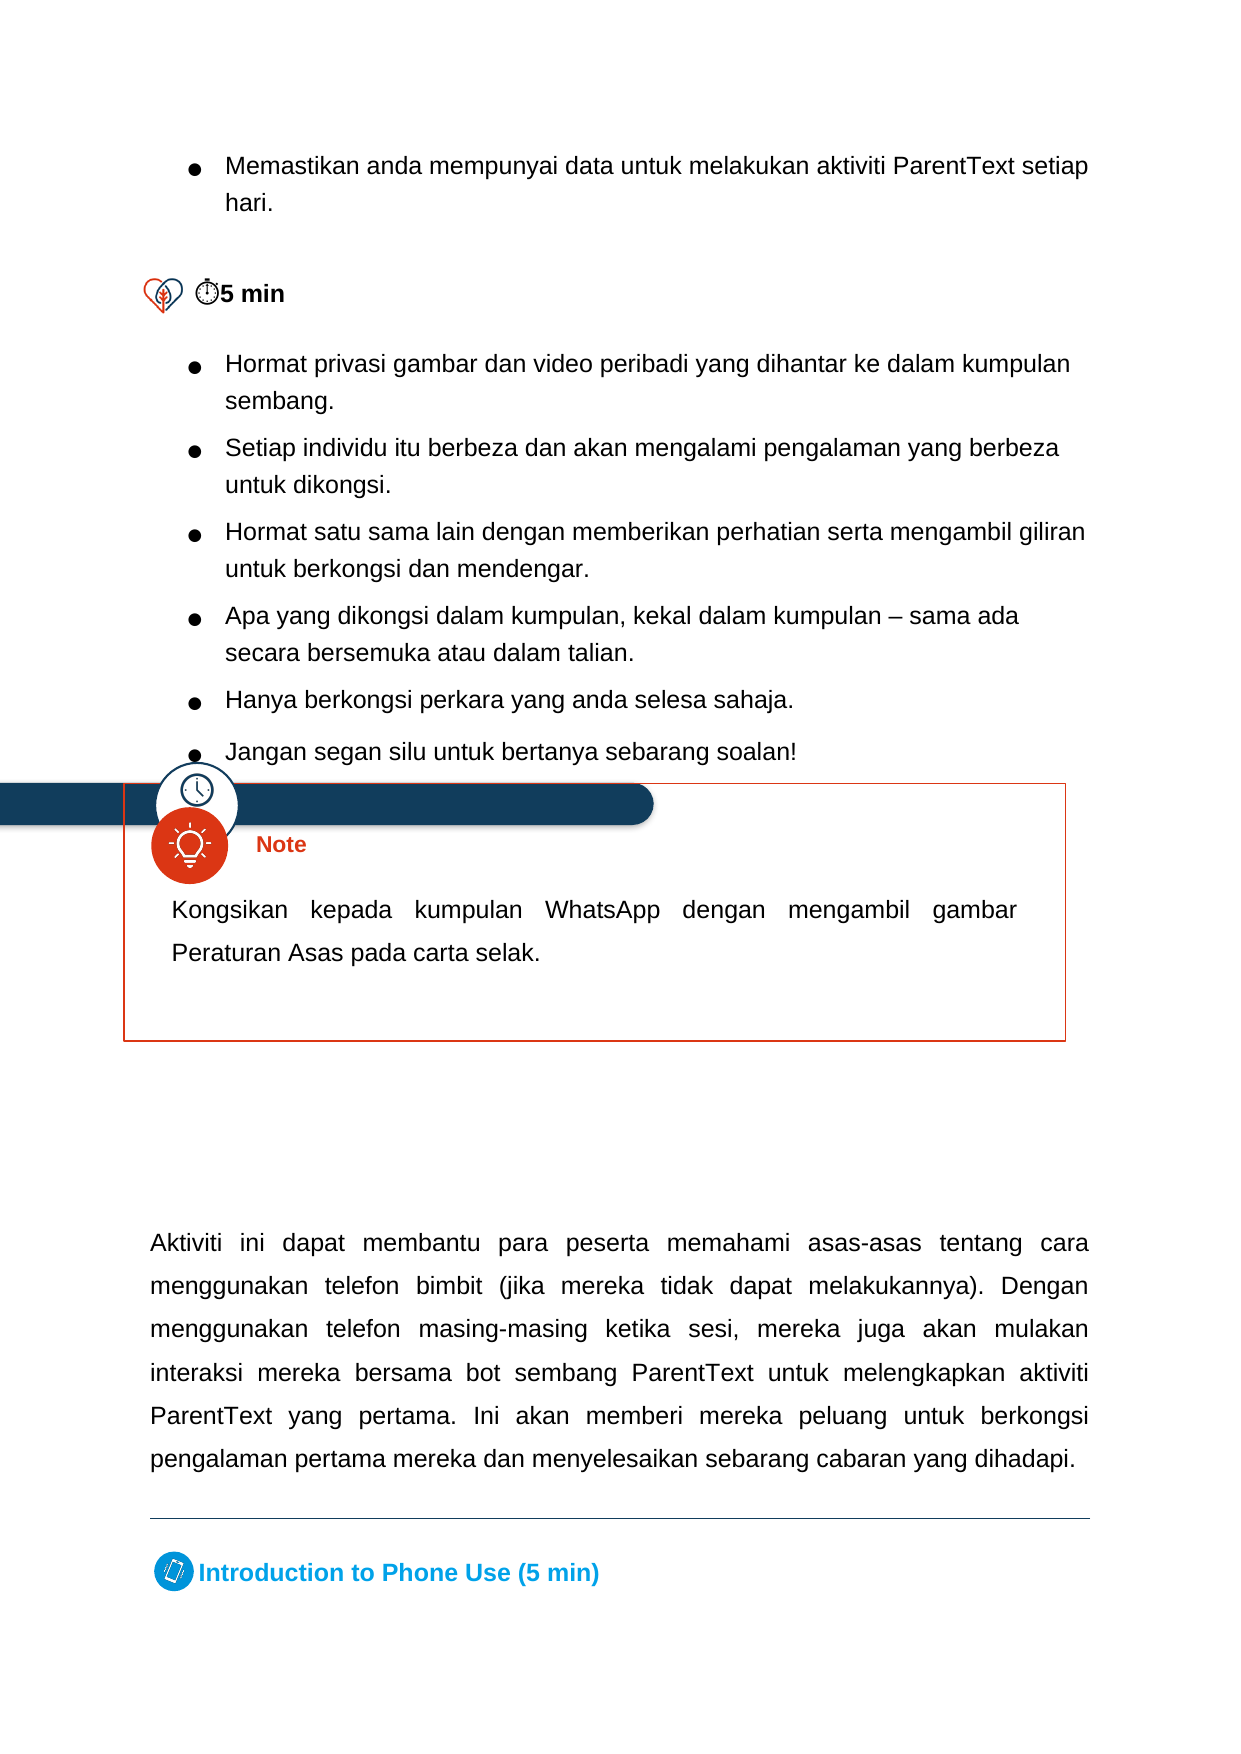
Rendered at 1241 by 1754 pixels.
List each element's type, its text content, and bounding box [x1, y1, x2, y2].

text Aktiviti ini dapat membantu para peserta memahami asas-asas tentang cara menggunakan telefon bimbit (jika mereka tidak dapat melakukannya). Dengan menggunakan telefon masing-masing ketika sesi, mereka juga akan mulakan interaksi mereka bersama bot sembang ParentText untuk melengkapkan aktiviti ParentText yang pertama. Ini akan memberi mereka peluang untuk berkongsi pengalaman pertama mereka dan menyelesaikan sebarang cabaran yang dihadapi. [150, 1228, 1090, 1473]
subtitle Masa Bersama Seorang dengan Seorang menunjukkan kanak-kanak bahawa ibu bapa memberi perhatian kepada mereka dan berminat untuk mengetahui apa yang mereka lakukan. [150, 787, 1090, 1189]
list Hanya berkongsi perkara yang anda selesa sahaja. [187, 683, 1090, 718]
list Jangan segan silu untuk bertanya sebarang soalan! [187, 735, 1090, 769]
list Hormat privasi gambar dan video peribadi yang dihantar ke dalam kumpulan sembang. [187, 348, 1090, 415]
list Apa yang dikongsi dalam kumpulan, kekal dalam kumpulan – sama ada secara bersemuka atau dalam talian. [187, 599, 1090, 667]
text ⏱️5 min [189, 279, 1090, 308]
picture [176, 769, 218, 811]
text Introduction to Phone Use (5 min) [188, 1558, 1090, 1587]
list Memastikan anda mempunyai data untuk melakukan aktiviti ParentText setiap hari. [187, 150, 1090, 217]
list Hormat satu sama lain dengan memberikan perhatian serta mengambil giliran untuk berkongsi dan mendengar. [187, 516, 1090, 583]
picture [137, 269, 189, 322]
list Setiap individu itu berbeza dan akan mengalami pengalaman yang berbeza untuk dikongsi. [187, 432, 1090, 499]
picture [164, 820, 216, 871]
